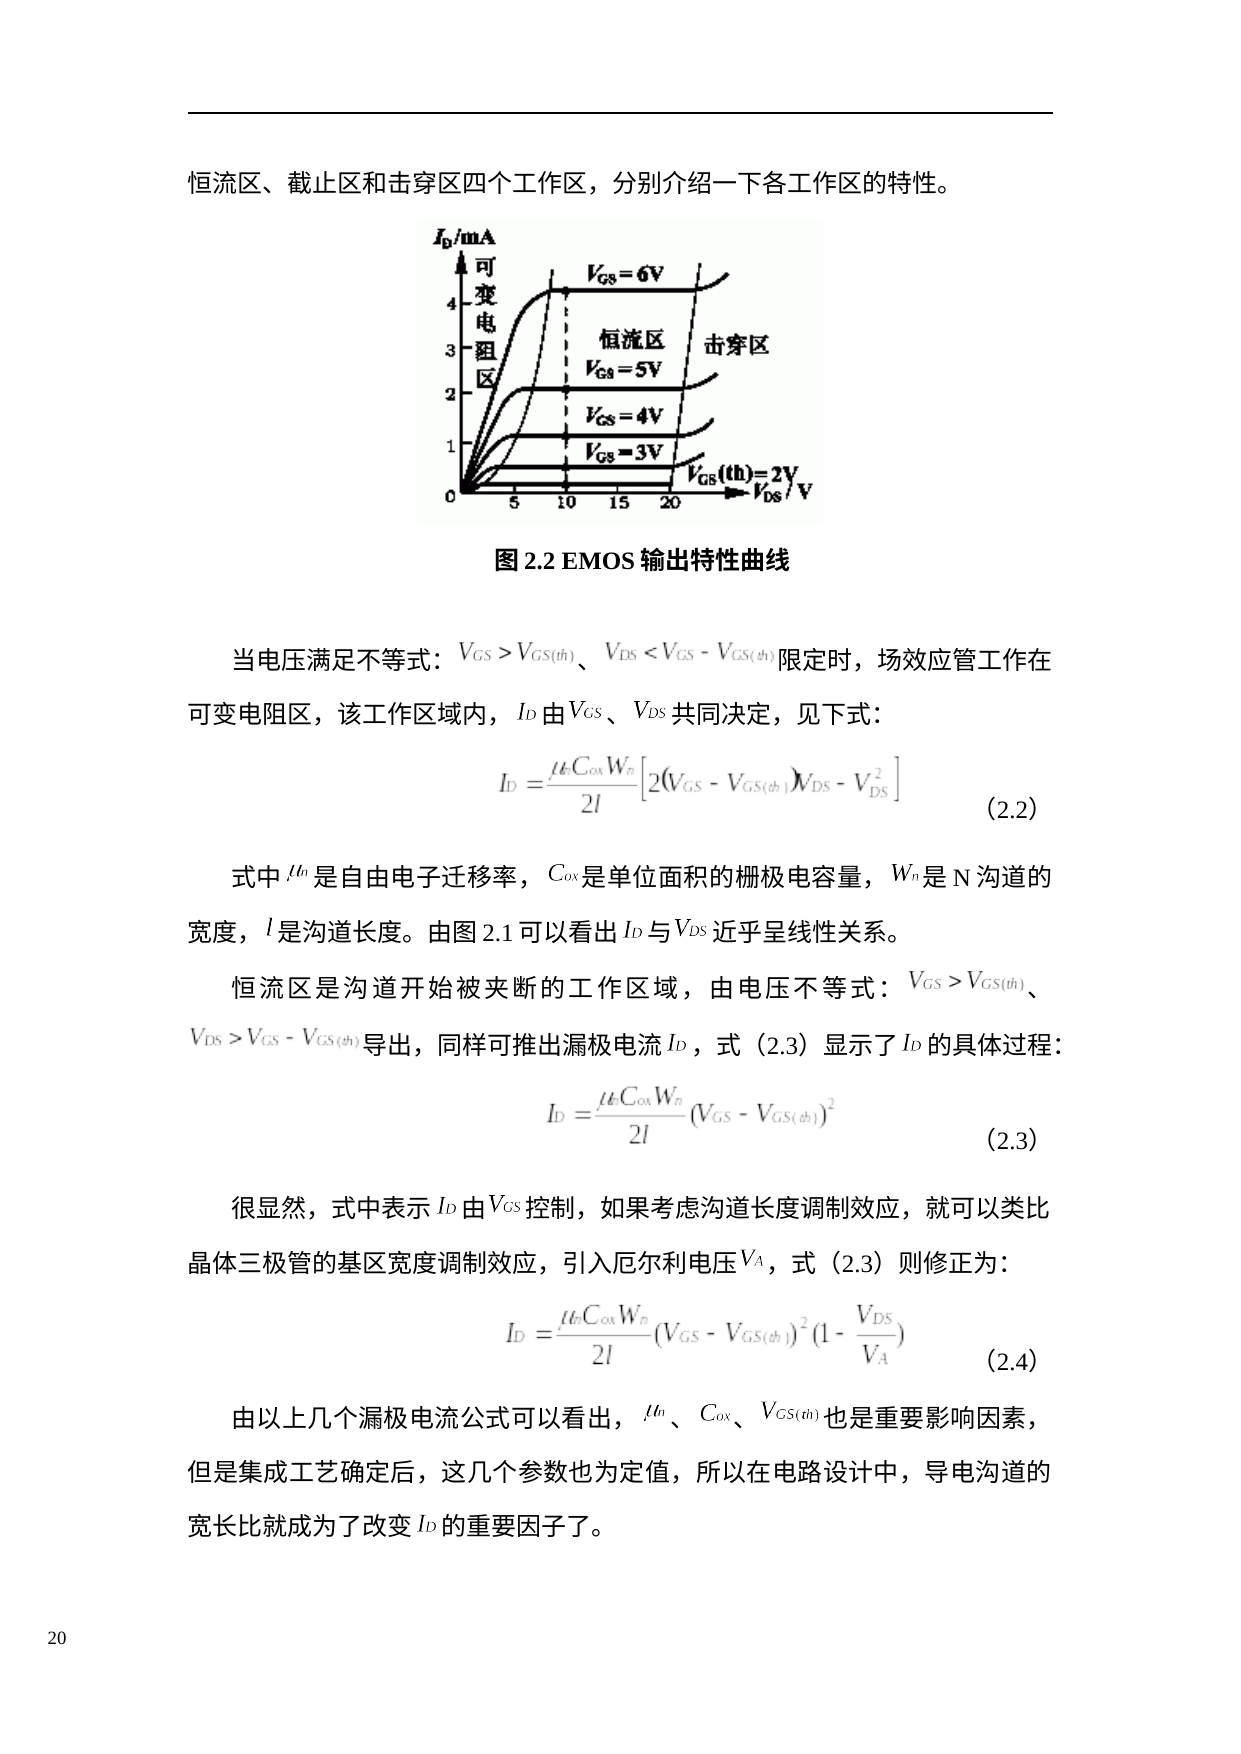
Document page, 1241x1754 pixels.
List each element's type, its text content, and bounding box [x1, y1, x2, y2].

text 恒流区是沟道开始被夹断的工作区域，由电压不等式：、导出，同样可推出漏极电流，式（2.3）显示了的具体过程： [187, 967, 1053, 1062]
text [187, 164, 1053, 200]
text 由以上几个漏极电流公式可以看出，、、也是重要影响因素，但是集成工艺确定后，这几个参数也为定值，所以在电路设计中，导电沟道的宽长比就成为了改变的重要因子了。 [187, 1396, 1053, 1543]
text 式中是自由电子迁移率，是单位面积的栅极电容量，是N沟道的宽度，是沟道长度。由图2.1可以看出与近乎呈线性关系。 [187, 858, 1053, 948]
text （2.4） [187, 1297, 1053, 1378]
text （2.2） [187, 749, 1053, 826]
text 当电压满足不等式：、限定时，场效应管工作在可变电阻区，该工作区域内，由、共同决定，见下式： [187, 638, 1053, 731]
text （2.3） [187, 1080, 1053, 1157]
text 图2.2 EMOS输出特性曲线 [187, 540, 1053, 577]
text 很显然，式中表示由控制，如果考虑沟道长度调制效应，就可以类比晶体三极管的基区宽度调制效应，引入厄尔利电压，式（2.3）则修正为： [187, 1188, 1053, 1279]
picture [417, 218, 824, 526]
